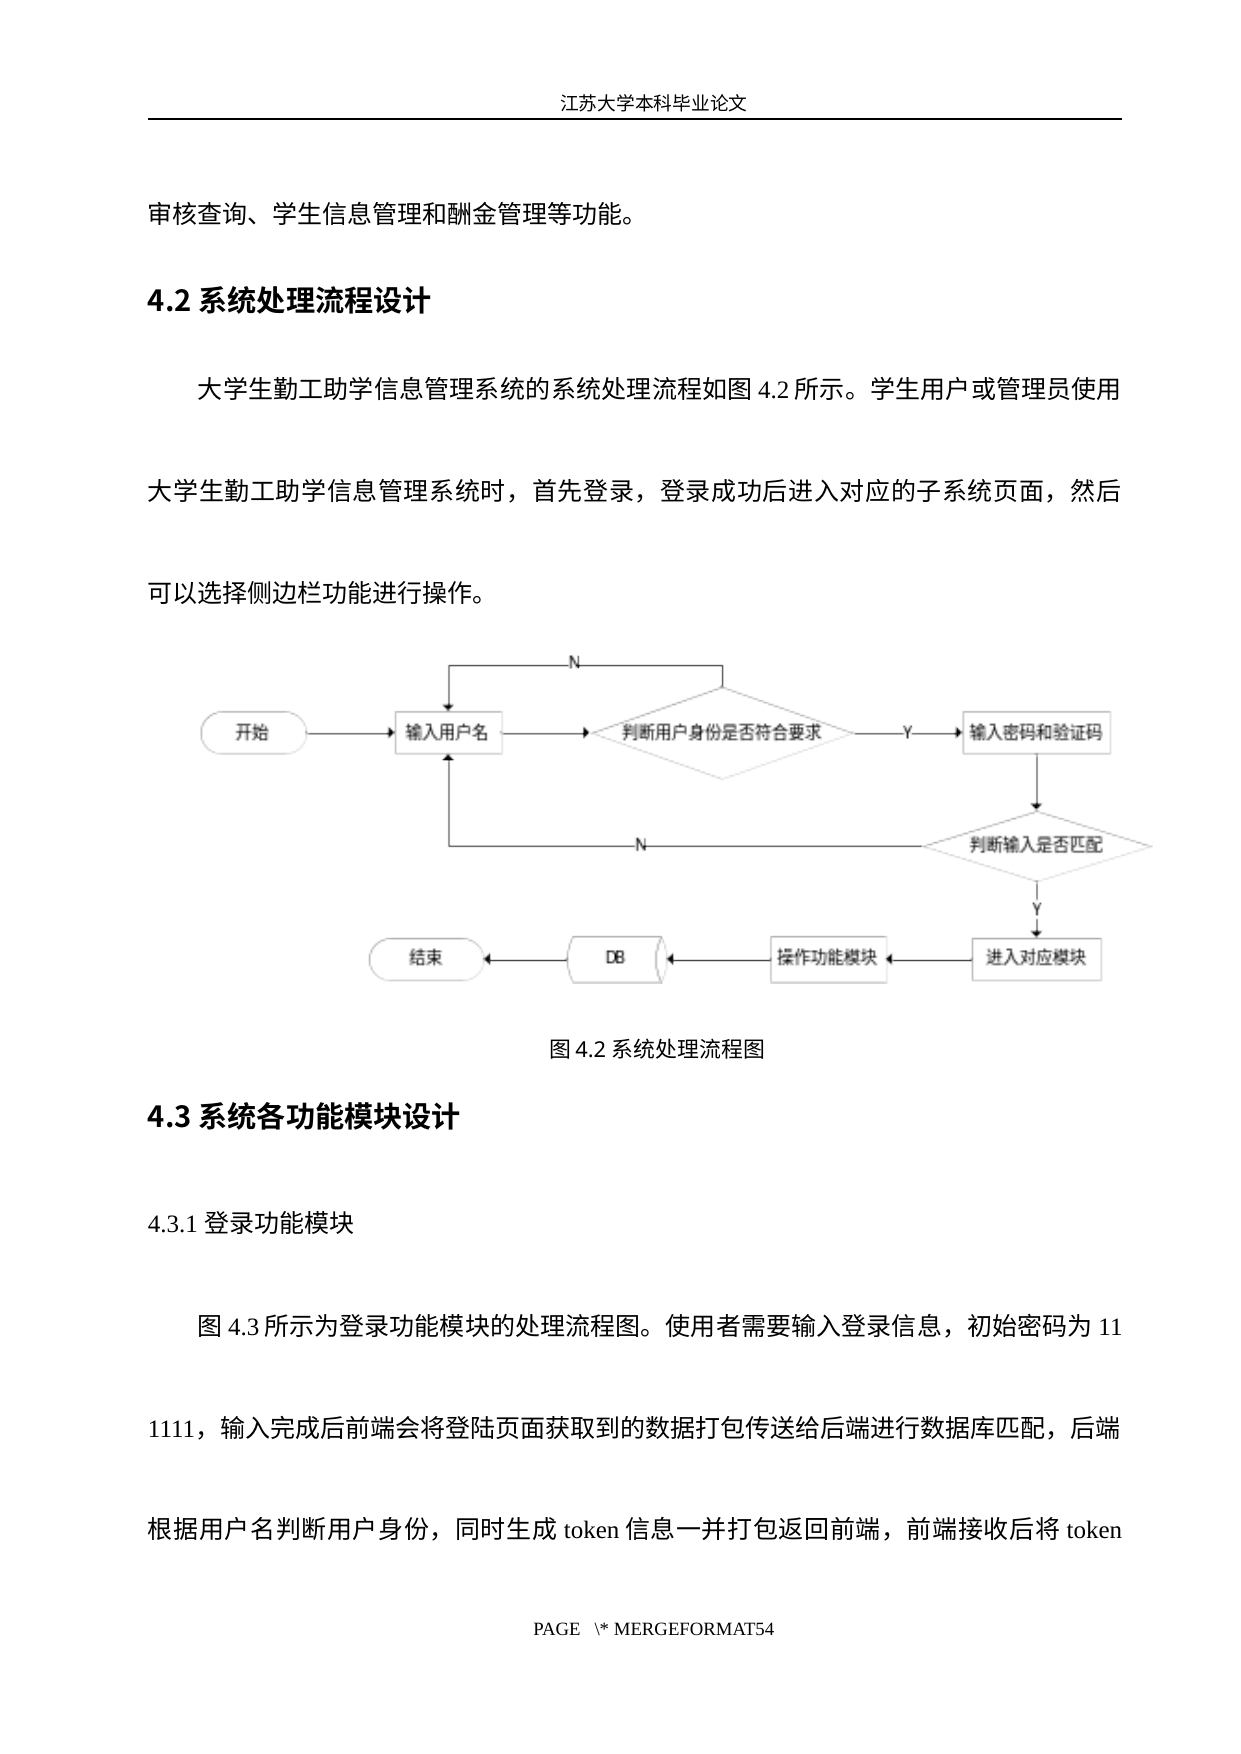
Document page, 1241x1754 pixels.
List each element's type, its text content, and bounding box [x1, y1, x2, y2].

text 4.2 系统处理流程设计 [148, 265, 1122, 333]
text 大学生勤工助学信息管理系统的系统处理流程如图4.2所示。学生用户或管理员使用大学生勤工助学信息管理系统时，首先登录，登录成功后进入对应的子系统页面，然后可以选择侧边栏功能进行操作。 [148, 354, 1122, 625]
text 4.3 系统各功能模块设计 [148, 1081, 1122, 1149]
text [148, 1290, 1122, 1562]
text 图4.2 系统处理流程图 [148, 1031, 1122, 1065]
text 4.3.1 登录功能模块 [148, 1187, 1122, 1255]
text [148, 179, 1122, 247]
